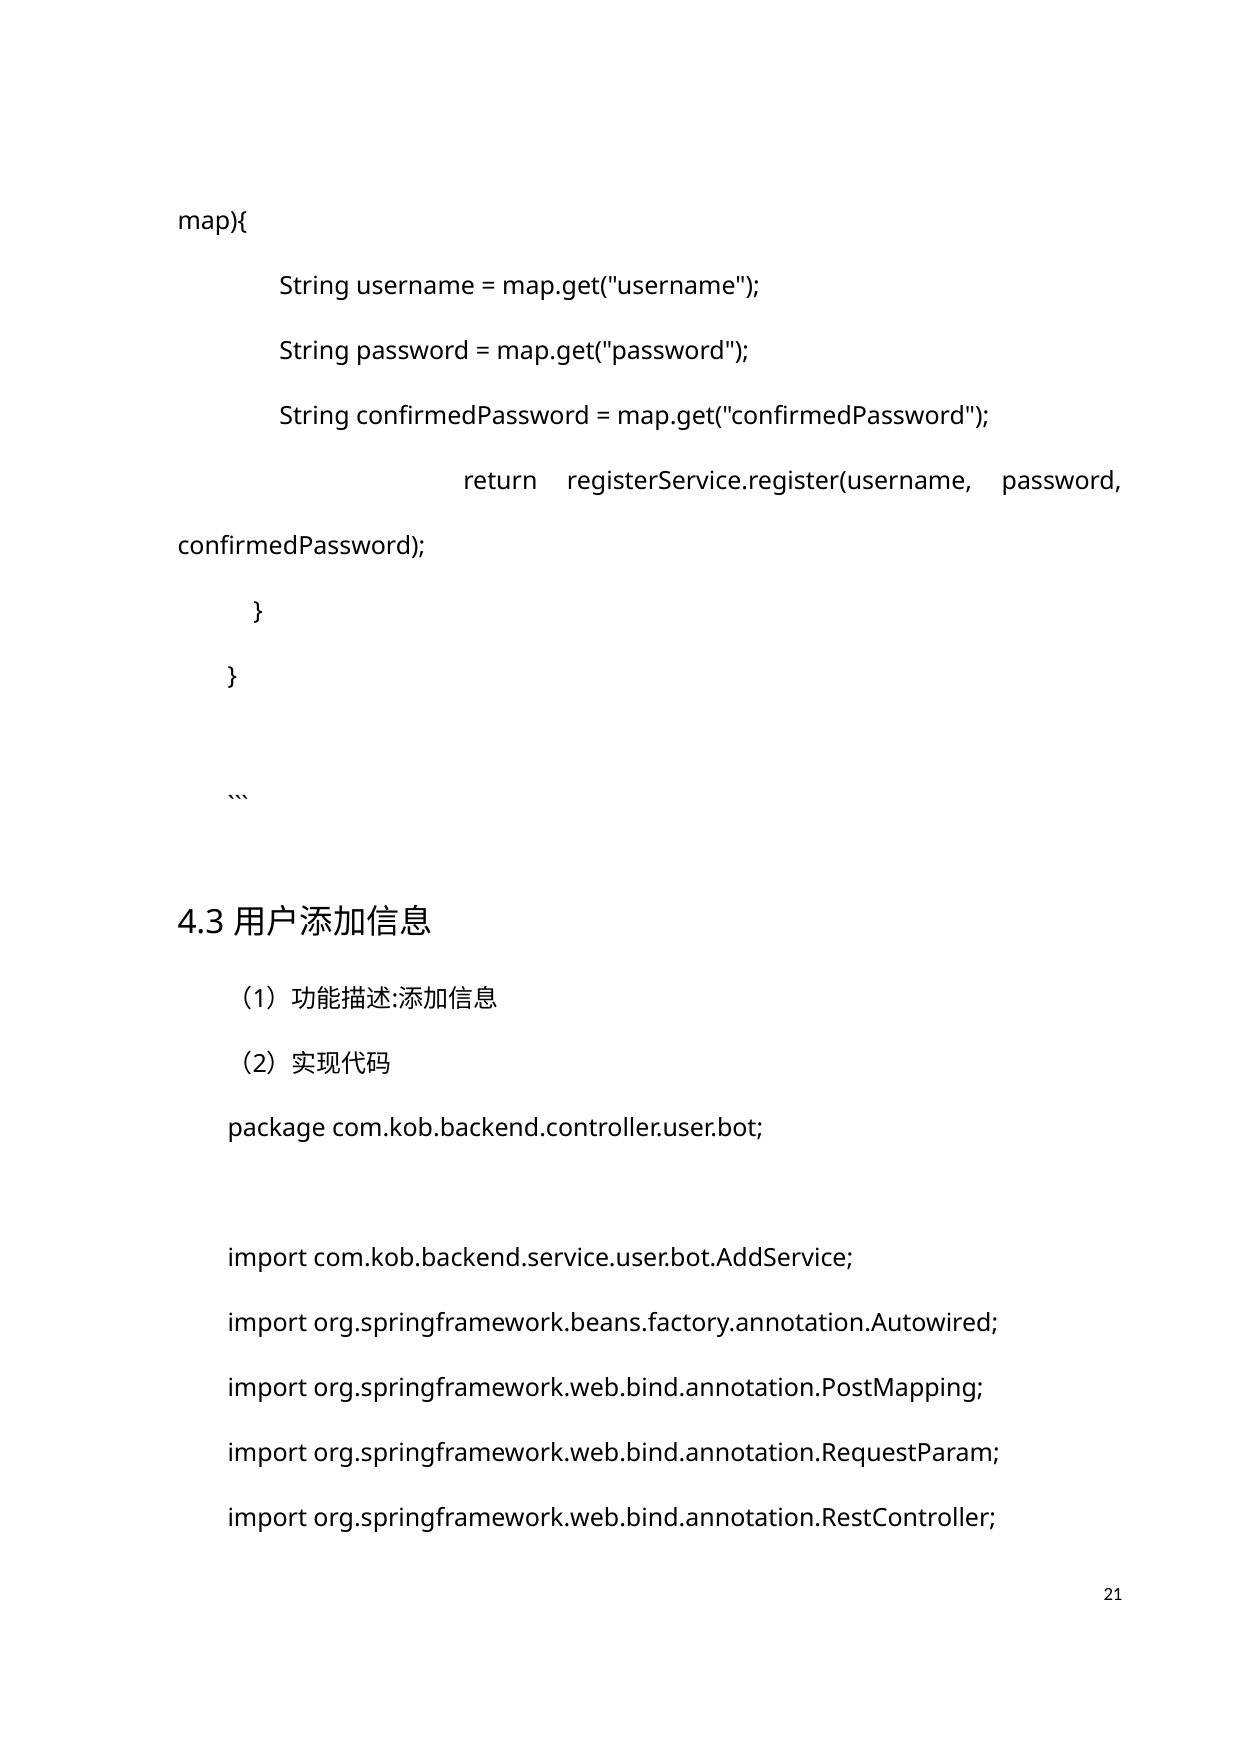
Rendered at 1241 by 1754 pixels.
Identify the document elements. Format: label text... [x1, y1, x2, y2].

text ``` [177, 772, 1122, 837]
text package com.kob.backend.controller.user.bot; [177, 1094, 1122, 1159]
text } [177, 642, 1122, 707]
text import org.springframework.beans.factory.annotation.Autowired; [177, 1289, 1122, 1354]
text import org.springframework.web.bind.annotation.PostMapping; [177, 1354, 1122, 1419]
text } [177, 577, 1122, 642]
text import com.kob.backend.service.user.bot.AddService; [177, 1224, 1122, 1289]
text import org.springframework.web.bind.annotation.RestController; [177, 1484, 1122, 1549]
text String confirmedPassword = map.get("confirmedPassword"); [177, 382, 1122, 447]
text return registerService.register(username, password, confirmedPassword); [177, 447, 1122, 577]
text （1）功能描述:添加信息 [177, 964, 1122, 1029]
text String username = map.get("username"); [177, 252, 1122, 317]
text import org.springframework.web.bind.annotation.RequestParam; [177, 1419, 1122, 1484]
subtitle 4.3 用户添加信息 [177, 887, 1122, 952]
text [177, 187, 1122, 252]
text （2）实现代码 [177, 1029, 1122, 1094]
text String password = map.get("password"); [177, 317, 1122, 382]
